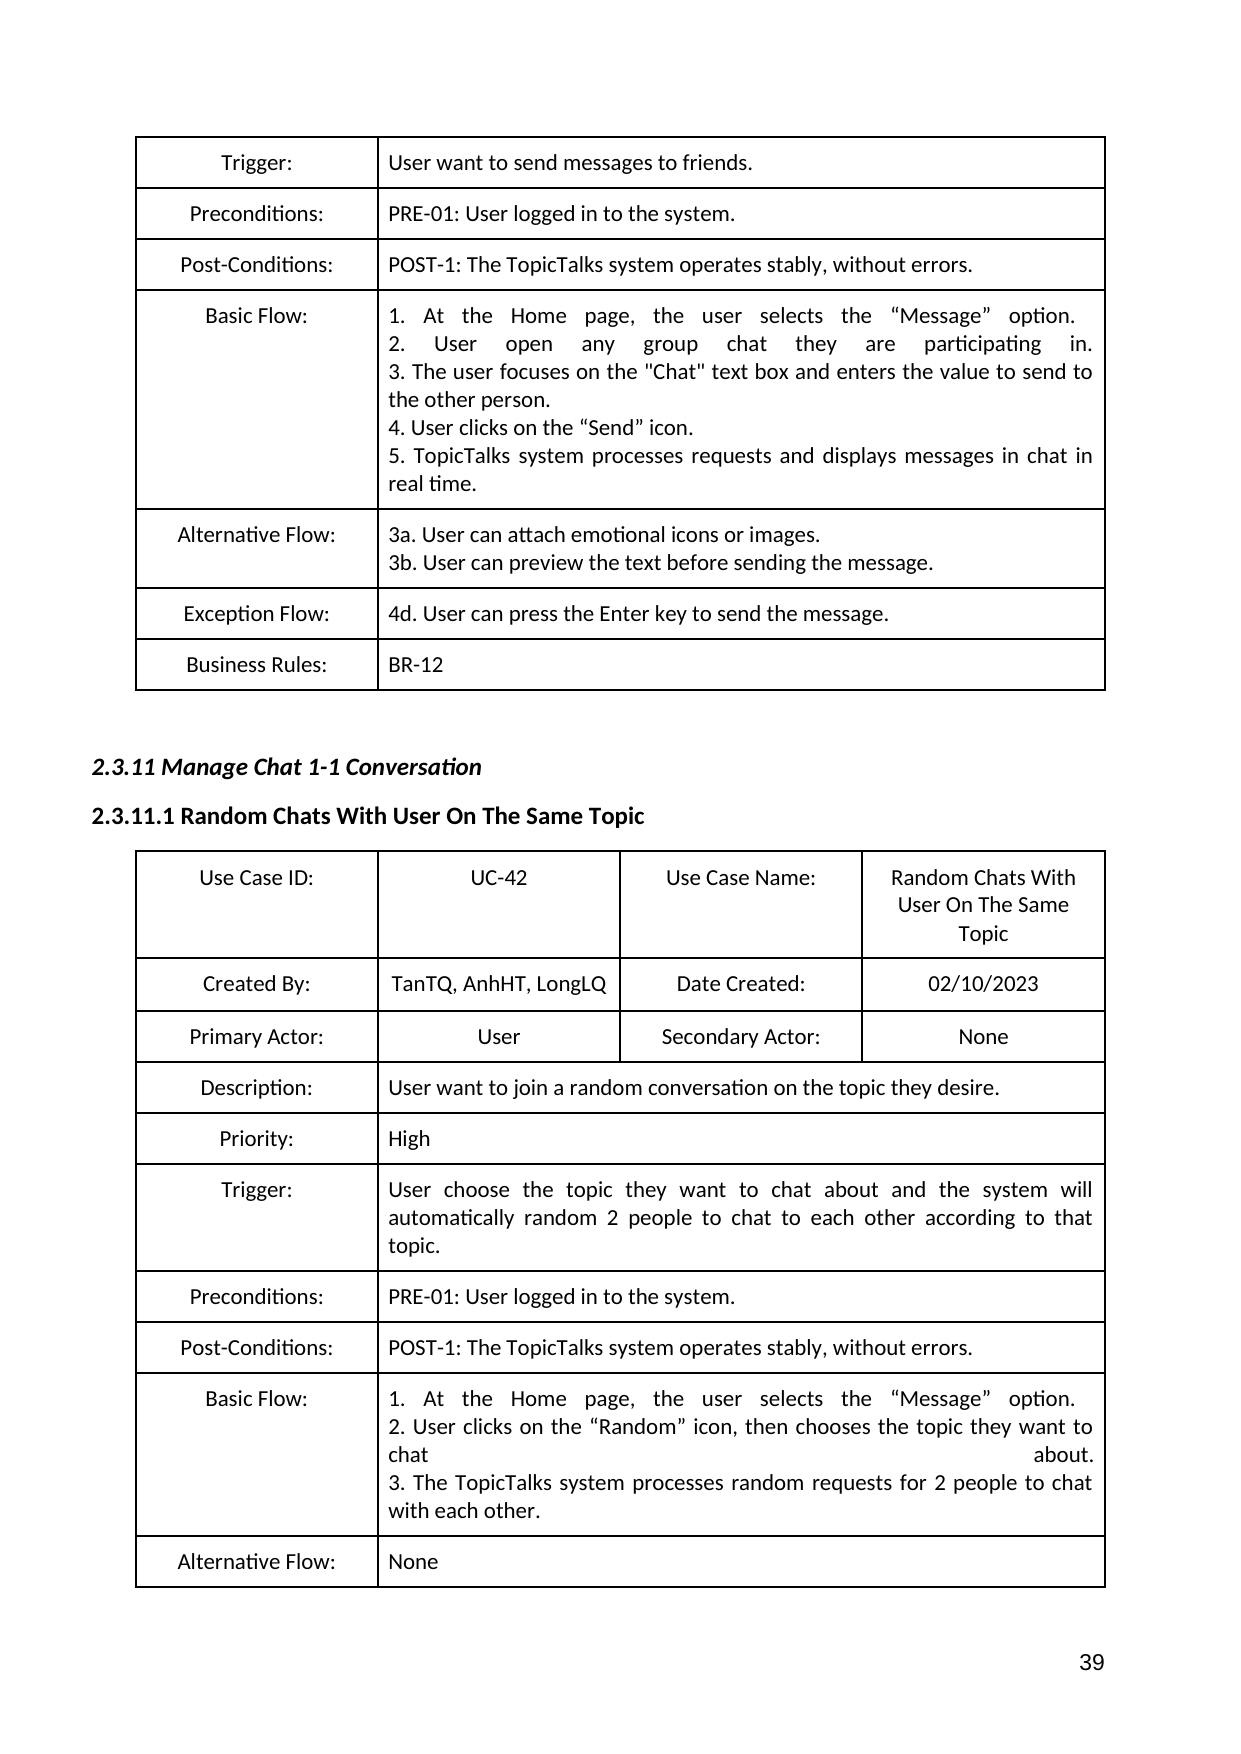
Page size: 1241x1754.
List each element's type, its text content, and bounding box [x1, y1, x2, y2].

table_cell 3a. User can attach emotional icons or images. 3b. User can preview the text before sending the message. [379, 510, 1104, 587]
table_cell Exception Flow: [137, 589, 377, 637]
table_cell Date Created: [621, 959, 861, 1010]
table_cell User want to send messages to friends. [379, 138, 1104, 187]
table_cell Created By: [137, 959, 377, 1010]
subtitle 2.3.11.1 Random Chats With User On The Same Topic [91, 801, 1104, 831]
table_cell 4d. User can press the Enter key to send the message. [379, 589, 1104, 637]
table_cell Post-Conditions: [137, 1323, 377, 1372]
table_cell Basic Flow: [137, 291, 377, 508]
table_cell Secondary Actor: [621, 1012, 861, 1061]
table_cell Trigger: [137, 1165, 377, 1270]
table_header Random Chats With User On The Same Topic [863, 852, 1104, 957]
table_cell POST-1: The TopicTalks system operates stably, without errors. [379, 1323, 1104, 1372]
table_cell PRE-01: User logged in to the system. [379, 1272, 1104, 1321]
table_cell Basic Flow: [137, 1374, 377, 1535]
table_cell PRE-01: User logged in to the system. [379, 189, 1104, 238]
table_cell Description: [137, 1063, 377, 1112]
table_header Use Case Name: [621, 852, 861, 957]
table_cell High [379, 1114, 1104, 1163]
table_cell Primary Actor: [137, 1012, 377, 1061]
table_cell Trigger: [137, 138, 377, 187]
table_cell User choose the topic they want to chat about and the system will automatically random 2 people to chat to each other according to that topic. [379, 1165, 1104, 1270]
table_cell 1. At the Home page, the user selects the “Message” option. 2. User open any group chat they are participating in. 3. The user focuses on the "Chat" text box and enters the value to send to the other person. 4. User clicks on the “Send” icon. 5. TopicTalks system processes requests and displays messages in chat in real time. [379, 291, 1104, 508]
table_cell None [863, 1012, 1104, 1061]
table_cell 02/10/2023 [863, 959, 1104, 1010]
subtitle 2.3.11 Manage Chat 1-1 Conversation [91, 751, 1104, 781]
table_header UC-42 [379, 852, 619, 957]
table_cell User [379, 1012, 619, 1061]
table_cell 1. At the Home page, the user selects the “Message” option. 2. User clicks on the “Random” icon, then chooses the topic they want to chat about. 3. The TopicTalks system processes random requests for 2 people to chat with each other. [379, 1374, 1104, 1535]
table_cell BR-12 [379, 640, 1104, 688]
table_cell Preconditions: [137, 1272, 377, 1321]
table_cell User want to join a random conversation on the topic they desire. [379, 1063, 1104, 1112]
table_cell POST-1: The TopicTalks system operates stably, without errors. [379, 240, 1104, 288]
table_cell Business Rules: [137, 640, 377, 688]
table_cell TanTQ, AnhHT, LongLQ [379, 959, 619, 1010]
table_cell None [379, 1537, 1104, 1586]
table_cell Priority: [137, 1114, 377, 1163]
table_cell Post-Conditions: [137, 240, 377, 288]
table_header Use Case ID: [137, 852, 377, 957]
table_cell Alternative Flow: [137, 510, 377, 587]
table_cell Alternative Flow: [137, 1537, 377, 1586]
table_cell Preconditions: [137, 189, 377, 238]
